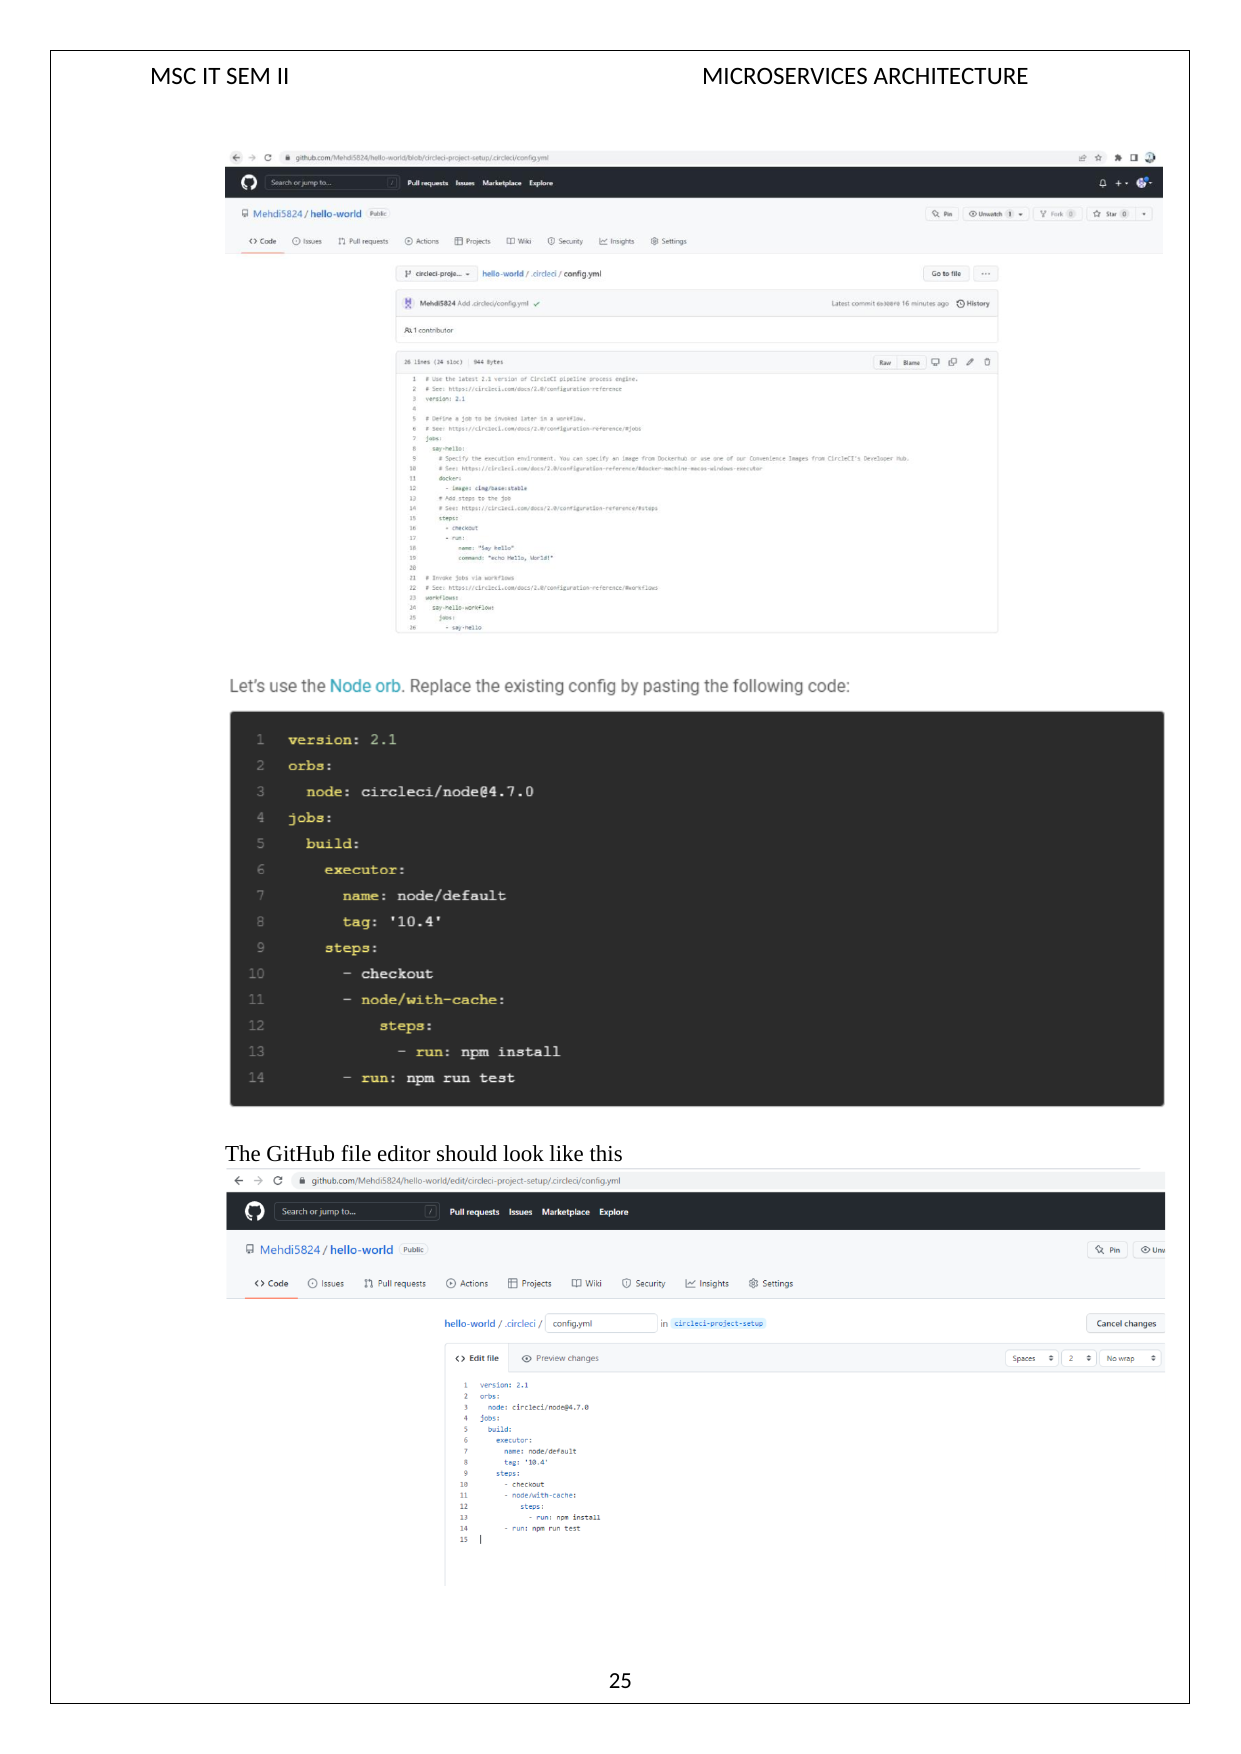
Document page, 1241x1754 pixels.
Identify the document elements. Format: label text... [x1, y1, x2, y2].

picture [225, 150, 1166, 639]
picture [225, 1168, 1166, 1598]
picture [225, 669, 1166, 1110]
list The GitHub file editor should look like this [225, 1140, 1090, 1167]
